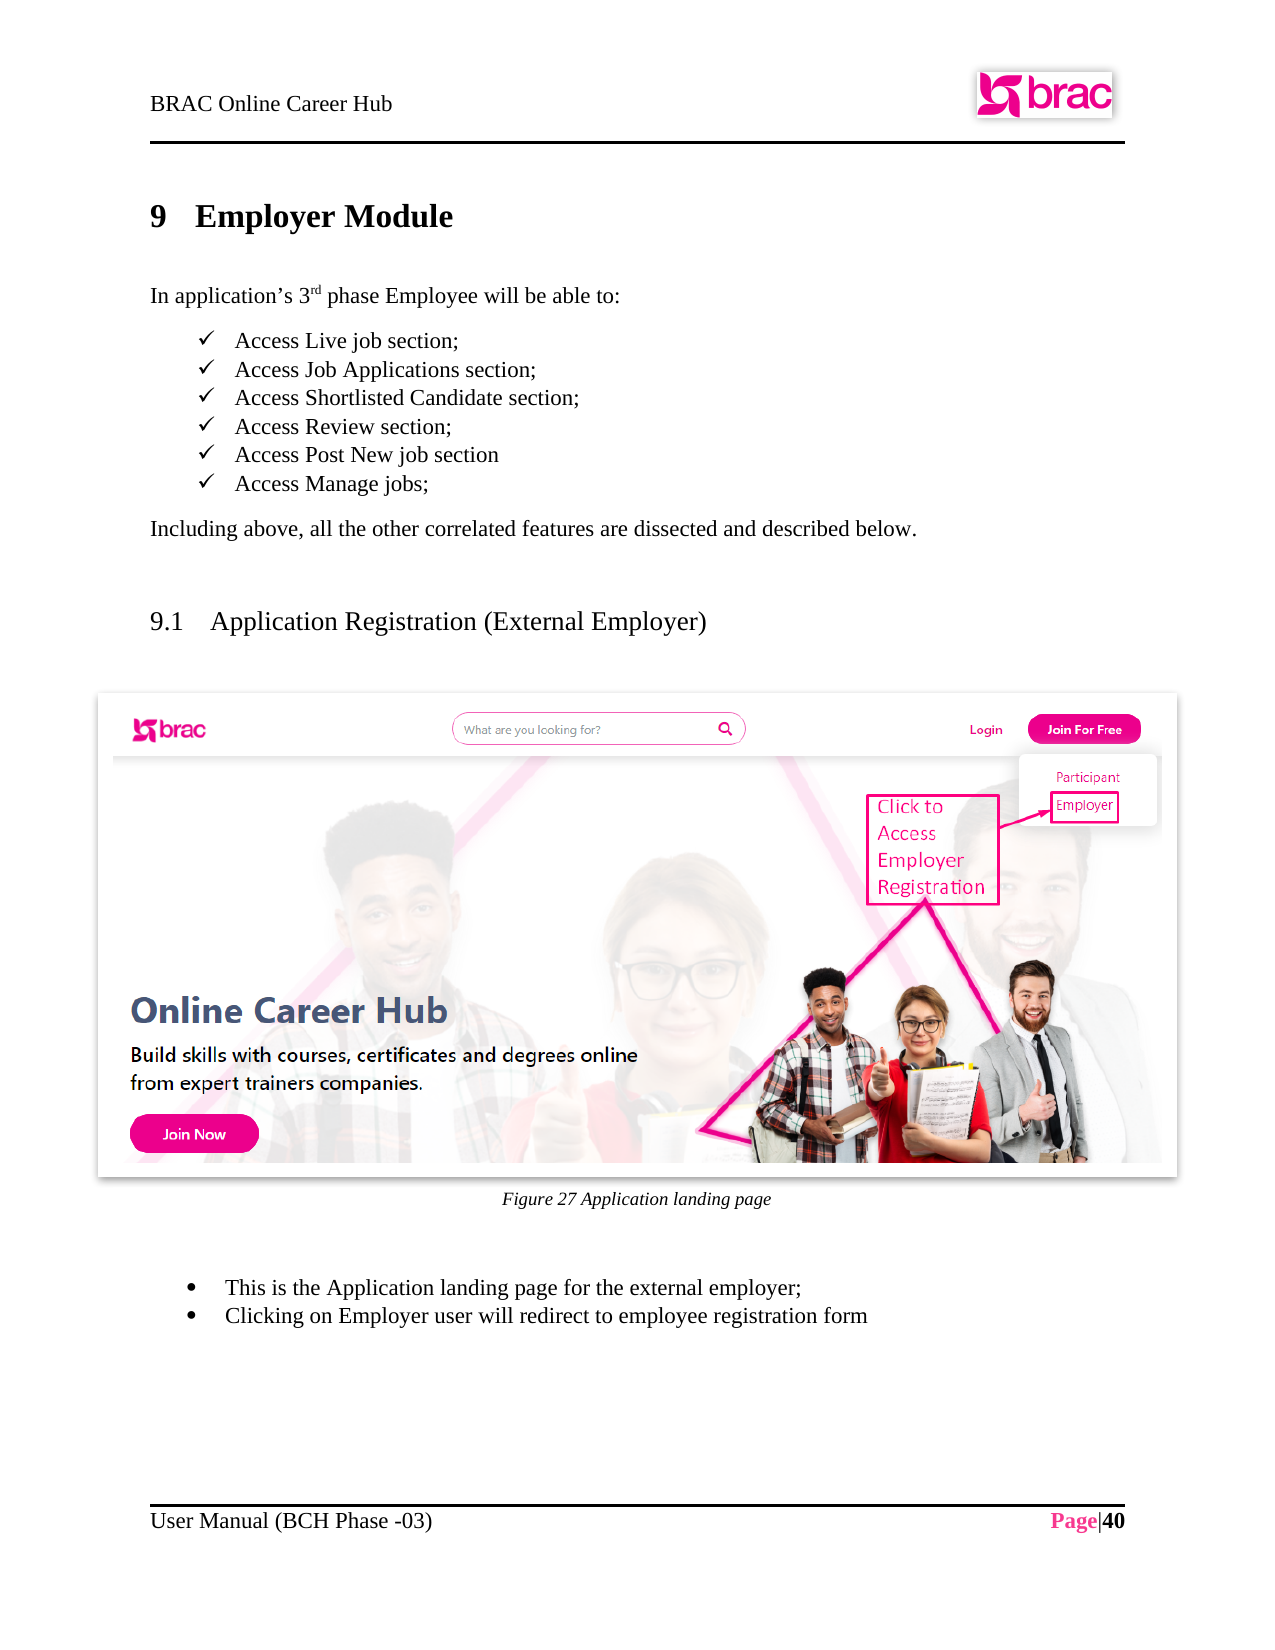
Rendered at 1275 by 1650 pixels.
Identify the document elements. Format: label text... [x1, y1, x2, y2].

text Including above, all the other correlated features are dissected and described below. [150, 515, 1125, 541]
list Access Post New job section [197, 441, 1125, 467]
list Clicking on Employer user will redirect to employee registration form [187, 1302, 1125, 1329]
subtitle Employer Module [150, 196, 1125, 234]
picture [113, 708, 1162, 1163]
picture [977, 72, 1112, 118]
list This is the Application landing page for the external employer; [187, 1274, 1125, 1300]
text In application’s 3rd phase Employee will be able to: [150, 282, 1125, 309]
list Access Review section; [197, 413, 1125, 439]
list Access Job Applications section; [197, 356, 1125, 382]
list Access Manage jobs; [197, 469, 1125, 496]
subtitle Application Registration (External Employer) [150, 605, 1125, 636]
list Access Live job section; [197, 327, 1125, 354]
list Access Shortlisted Candidate section; [197, 384, 1125, 411]
